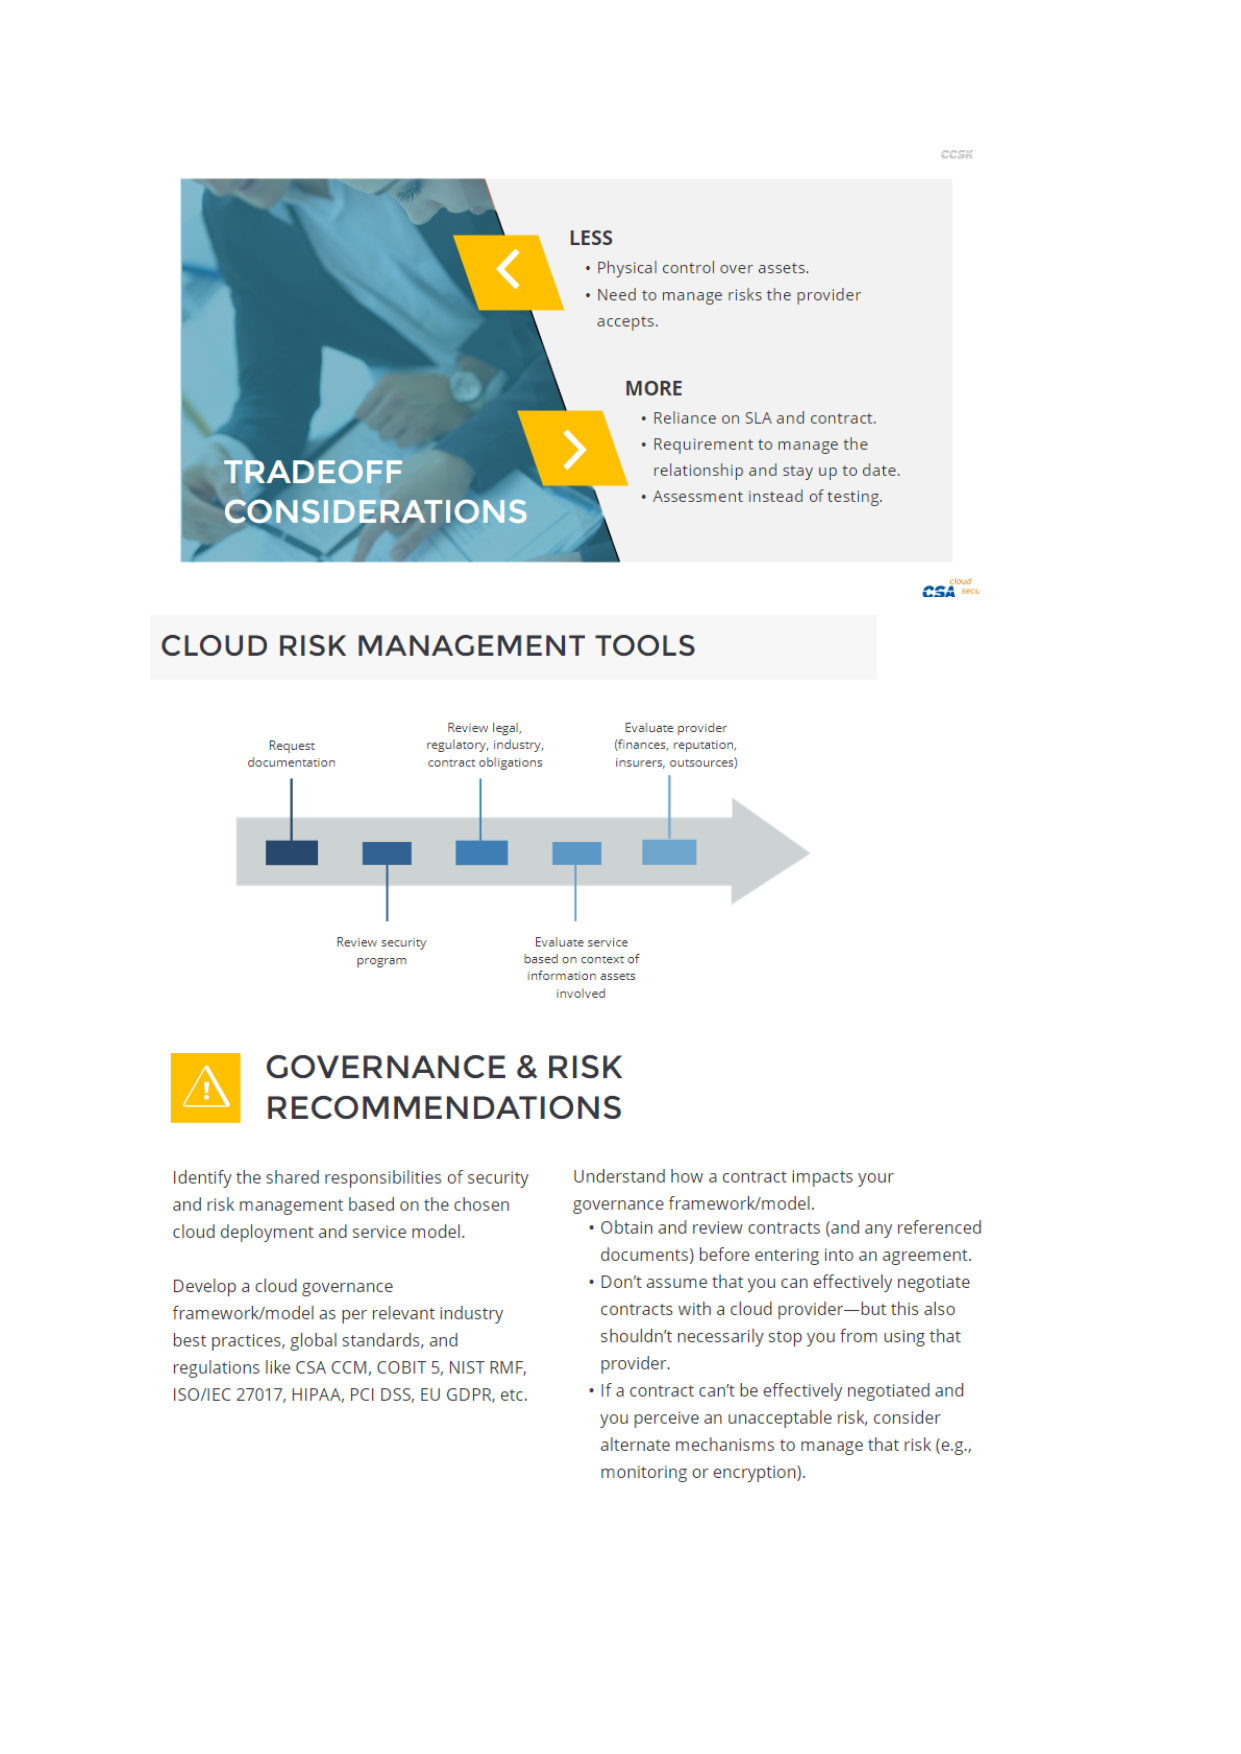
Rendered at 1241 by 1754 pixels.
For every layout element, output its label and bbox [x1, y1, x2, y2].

picture [150, 615, 878, 1026]
picture [150, 1027, 992, 1501]
picture [150, 150, 980, 597]
